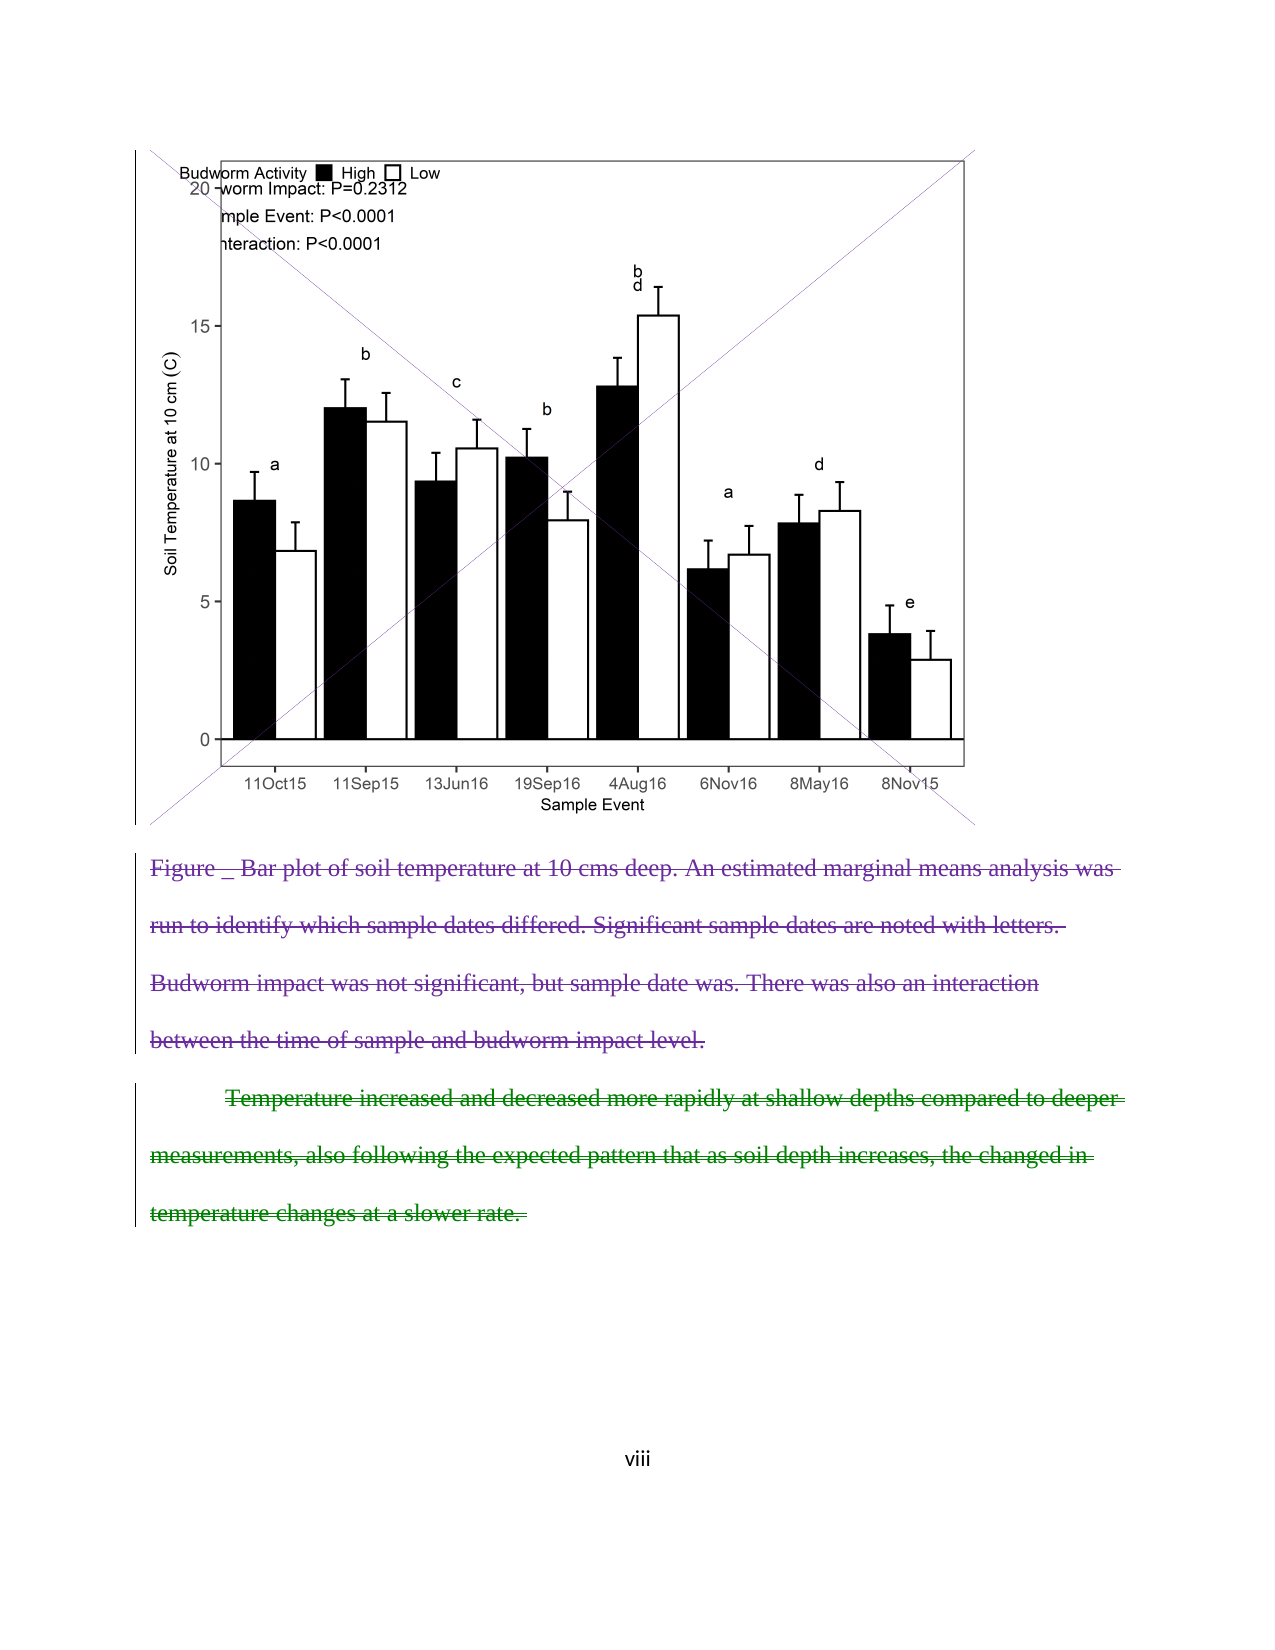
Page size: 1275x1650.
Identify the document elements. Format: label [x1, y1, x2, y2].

picture [152, 489, 973, 825]
picture [150, 151, 561, 823]
picture [564, 150, 976, 825]
picture [152, 150, 973, 486]
